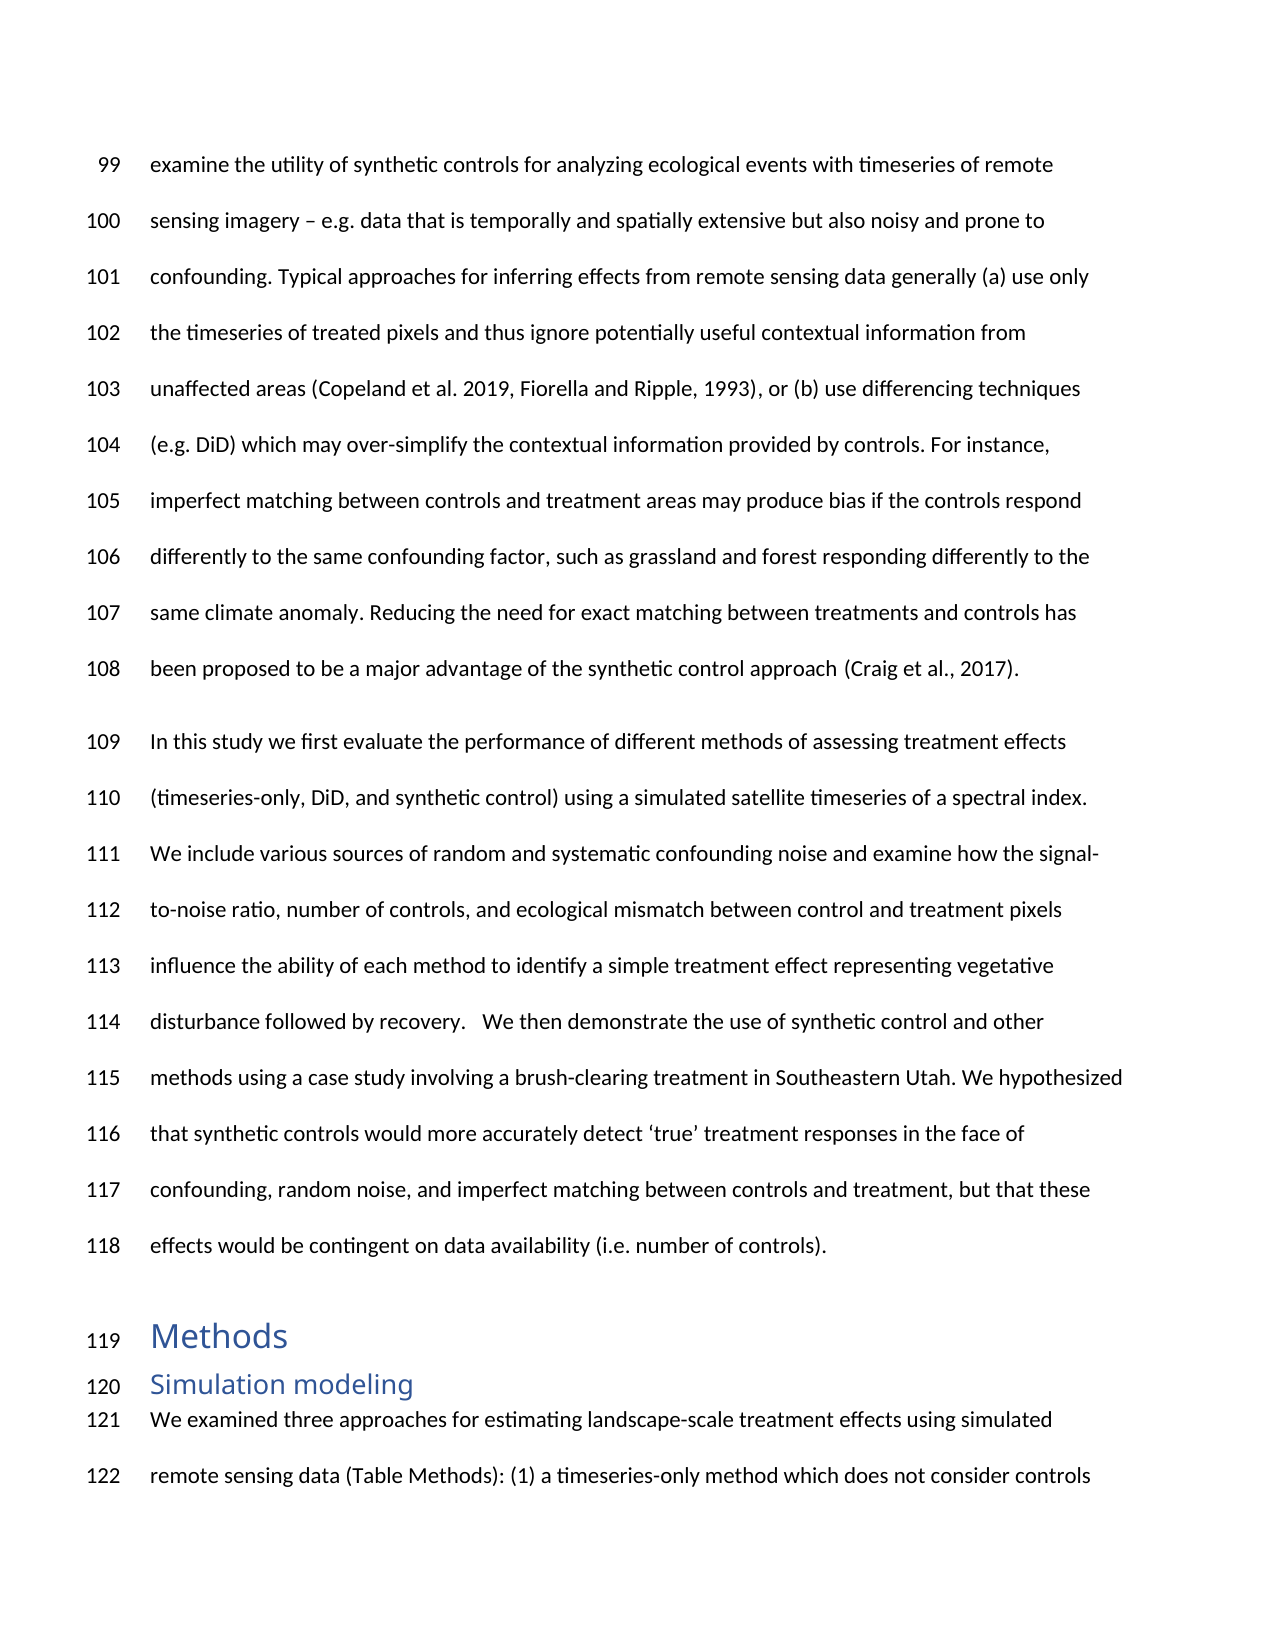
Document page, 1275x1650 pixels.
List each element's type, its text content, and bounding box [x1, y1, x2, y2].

text In this study we first evaluate the performance of different methods of assessing treatment effects (timeseries-only, DiD, and synthetic control) using a simulated satellite timeseries of a spectral index. We include various sources of random and systematic confounding noise and examine how the signal-to-noise ratio, number of controls, and ecological mismatch between control and treatment pixels influence the ability of each method to identify a simple treatment effect representing vegetative disturbance followed by recovery. We then demonstrate the use of synthetic control and other methods using a case study involving a brush-clearing treatment in Southeastern Utah. We hypothesized that synthetic controls would more accurately detect ‘true’ treatment responses in the face of confounding, random noise, and imperfect matching between controls and treatment, but that these effects would be contingent on data availability (i.e. number of controls). [150, 727, 1125, 1259]
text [150, 1405, 1125, 1489]
subtitle Simulation modeling [150, 1366, 1125, 1402]
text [150, 150, 1125, 682]
subtitle Methods [150, 1312, 1125, 1358]
